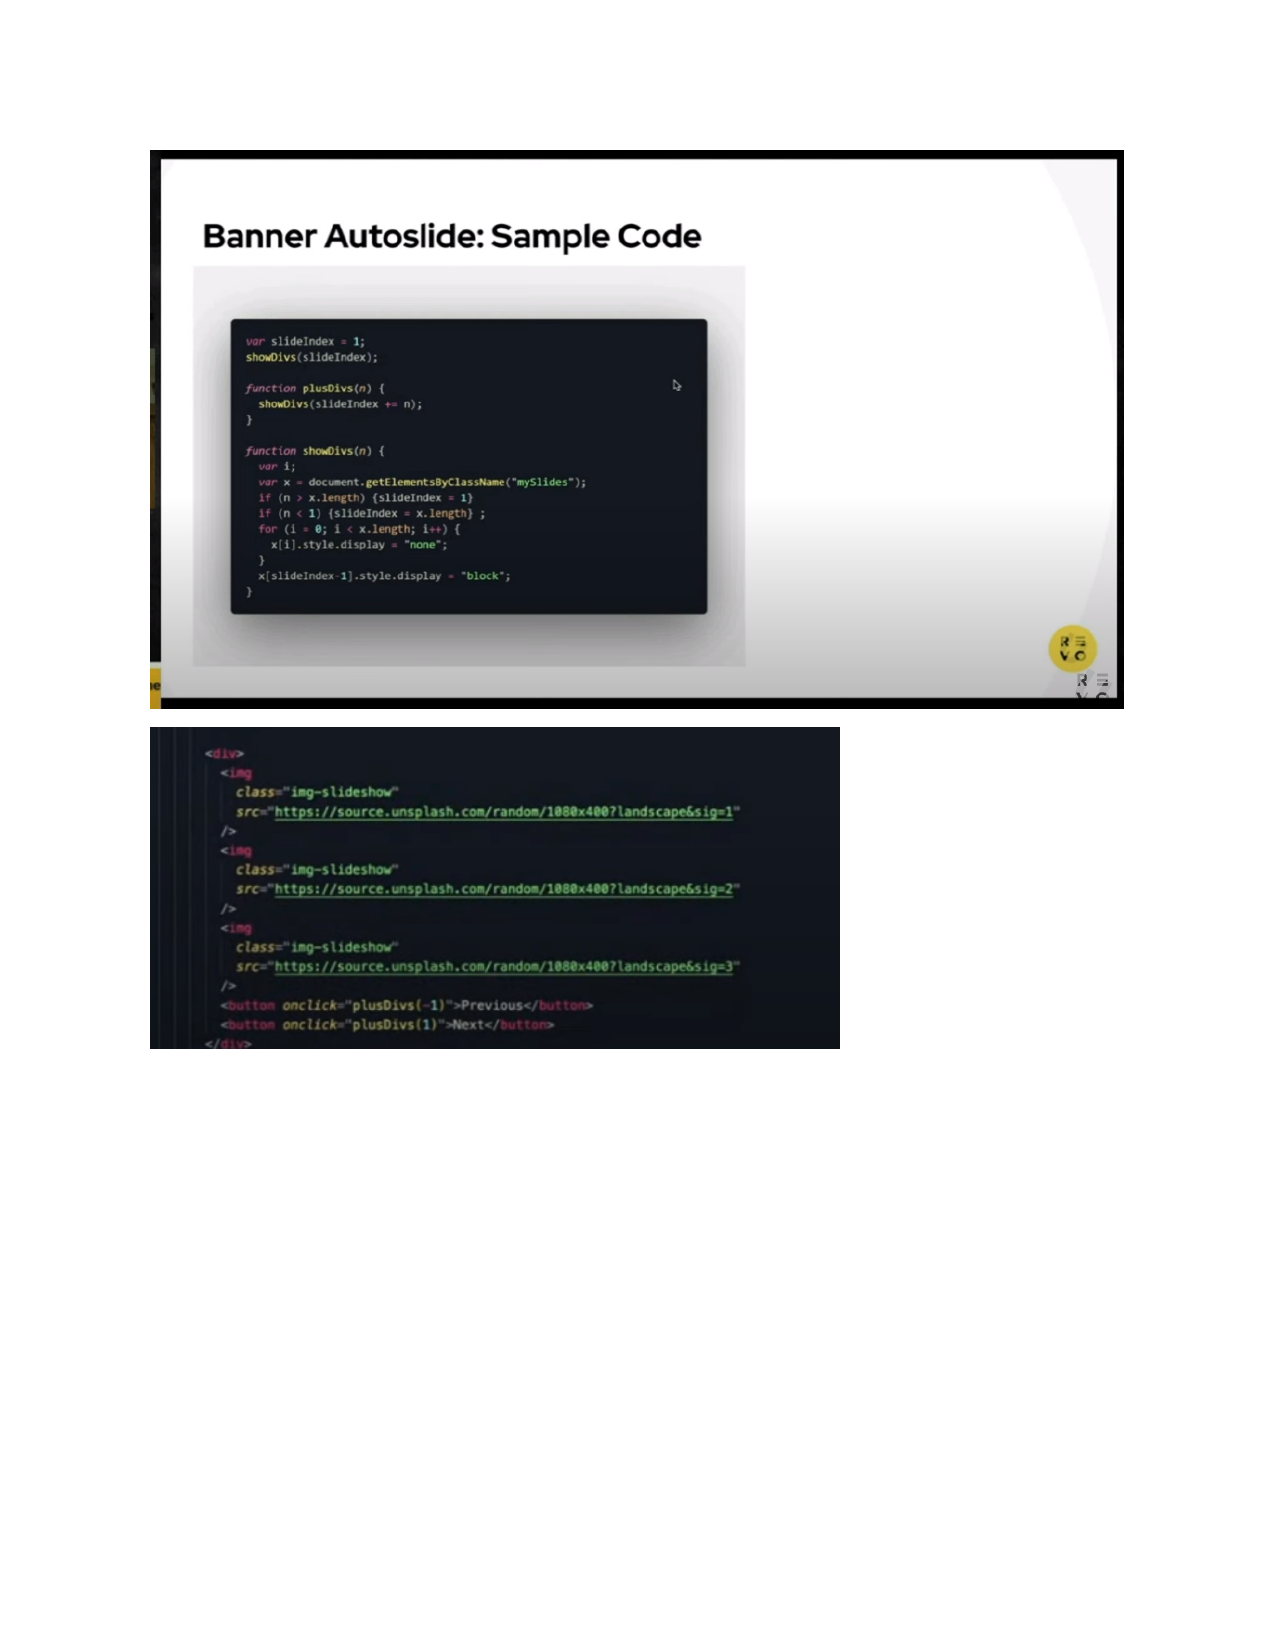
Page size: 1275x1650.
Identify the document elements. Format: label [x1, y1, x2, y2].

picture [150, 727, 840, 1049]
picture [150, 150, 1125, 709]
